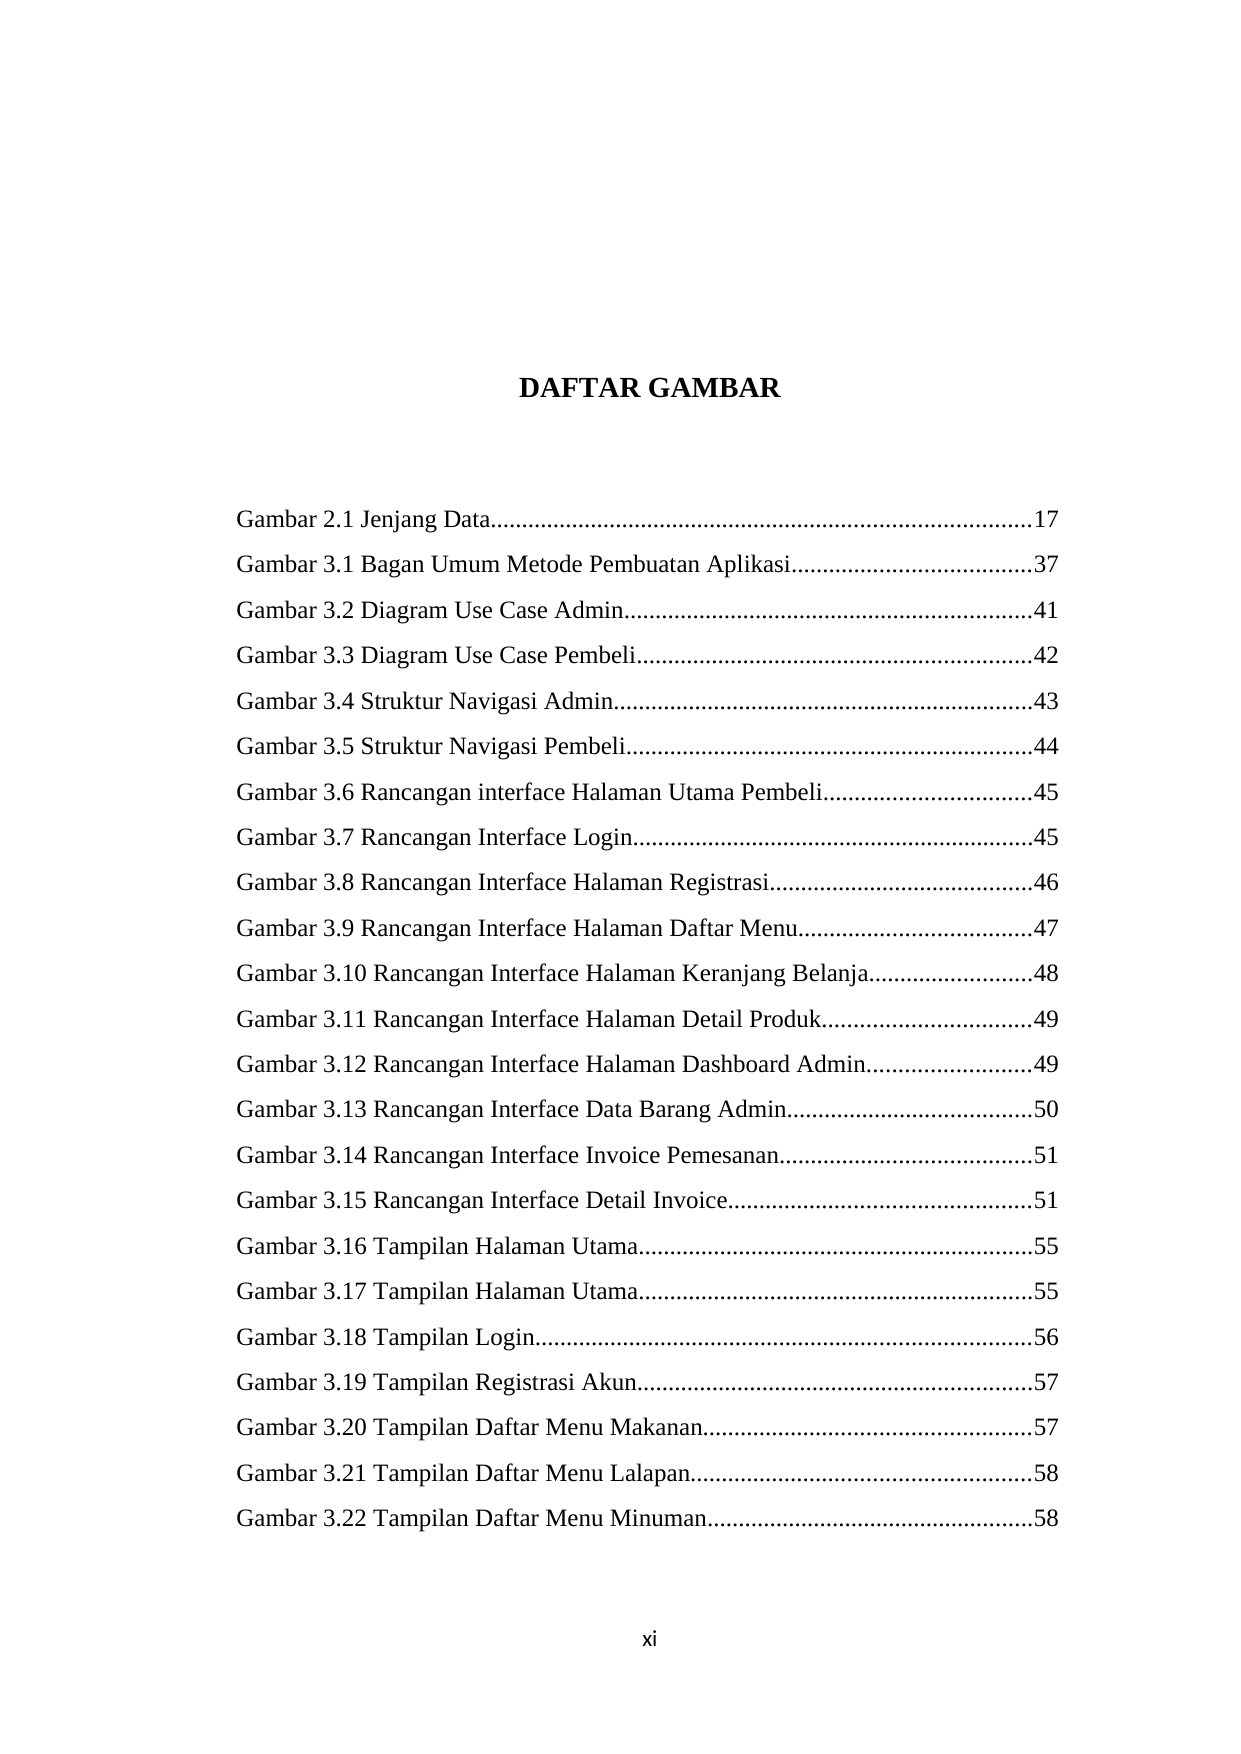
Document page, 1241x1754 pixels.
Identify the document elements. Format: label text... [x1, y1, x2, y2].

text Gambar 3.7 Rancangan Interface Login 45 [236, 822, 1063, 851]
text Gambar 3.3 Diagram Use Case Pembeli 42 [236, 640, 1063, 669]
text Gambar 3.20 Tampilan Daftar Menu Makanan 57 [236, 1412, 1063, 1441]
text Gambar 3.5 Struktur Navigasi Pembeli 44 [236, 731, 1063, 760]
text Gambar 3.9 Rancangan Interface Halaman Daftar Menu 47 [236, 913, 1063, 942]
text DAFTAR GAMBAR [236, 370, 1063, 404]
text Gambar 3.10 Rancangan Interface Halaman Keranjang Belanja 48 [236, 958, 1063, 987]
text Gambar 3.11 Rancangan Interface Halaman Detail Produk 49 [236, 1004, 1063, 1032]
text Gambar 3.4 Struktur Navigasi Admin 43 [236, 686, 1063, 714]
text Gambar 3.14 Rancangan Interface Invoice Pemesanan 51 [236, 1140, 1063, 1169]
text Gambar 3.21 Tampilan Daftar Menu Lalapan 58 [236, 1458, 1063, 1487]
text Gambar 3.22 Tampilan Daftar Menu Minuman 58 [236, 1503, 1063, 1532]
text Gambar 3.2 Diagram Use Case Admin 41 [236, 595, 1063, 624]
text Gambar 3.16 Tampilan Halaman Utama 55 [236, 1231, 1063, 1259]
text Gambar 3.12 Rancangan Interface Halaman Dashboard Admin 49 [236, 1049, 1063, 1078]
text Gambar 3.6 Rancangan interface Halaman Utama Pembeli 45 [236, 777, 1063, 805]
text Gambar 3.19 Tampilan Registrasi Akun 57 [236, 1367, 1063, 1396]
text Gambar 3.8 Rancangan Interface Halaman Registrasi 46 [236, 867, 1063, 896]
text Gambar 3.15 Rancangan Interface Detail Invoice 51 [236, 1185, 1063, 1214]
text Gambar 3.13 Rancangan Interface Data Barang Admin 50 [236, 1094, 1063, 1123]
text Gambar 3.1 Bagan Umum Metode Pembuatan Aplikasi 37 [236, 549, 1063, 578]
text Gambar 3.17 Tampilan Halaman Utama 55 [236, 1276, 1063, 1305]
text Gambar 3.18 Tampilan Login 56 [236, 1322, 1063, 1350]
text Gambar 2.1 Jenjang Data 17 [236, 504, 1063, 533]
